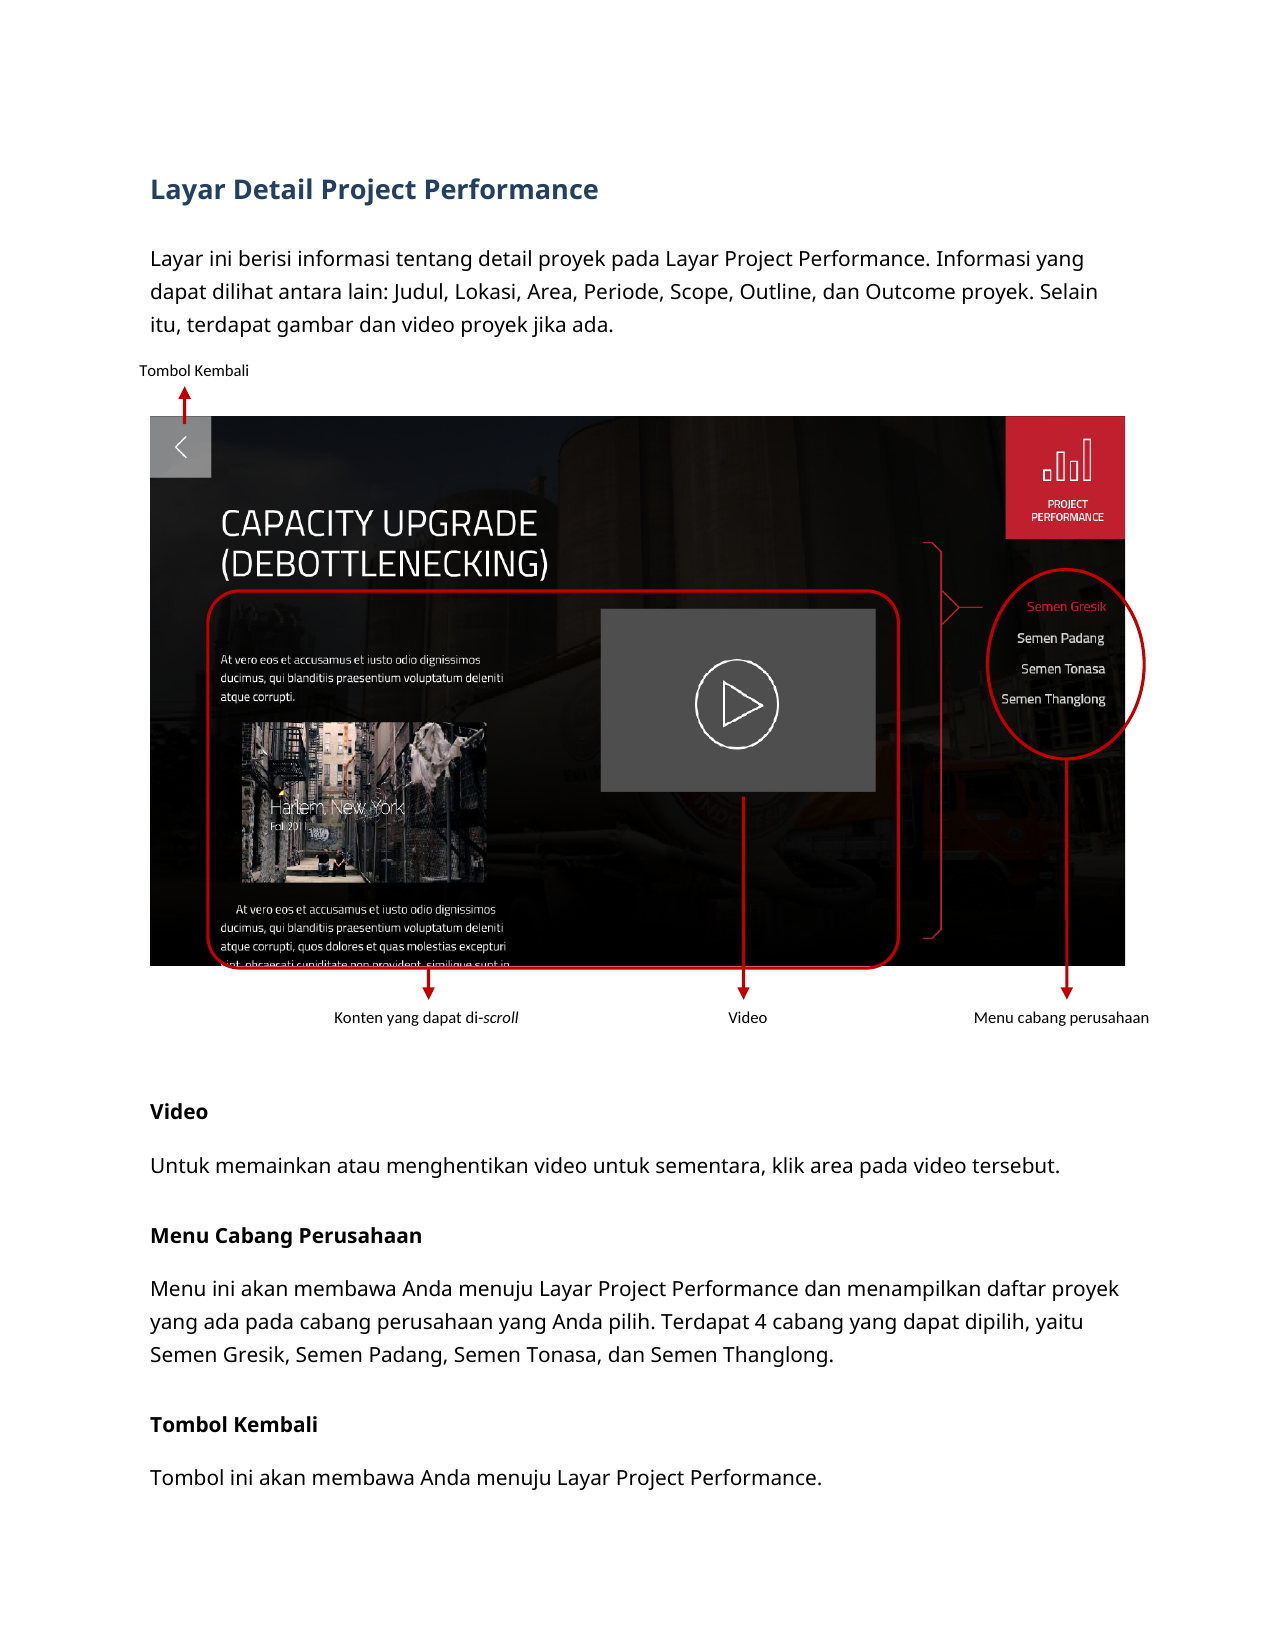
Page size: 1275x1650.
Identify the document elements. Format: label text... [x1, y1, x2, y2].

picture [990, 572, 1125, 757]
text Menu ini akan membawa Anda menuju Layar Project Performance dan menampilkan daftar proyek yang ada pada cabang perusahaan yang Anda pilih. Terdapat 4 cabang yang dapat dipilih, yaitu Semen Gresik, Semen Padang, Semen Tonasa, dan Semen Thanglong. [150, 1274, 1125, 1368]
picture [1069, 731, 1125, 966]
text Video [150, 1097, 1125, 1126]
picture [210, 593, 896, 966]
text Menu Cabang Perusahaan [150, 1221, 1125, 1249]
text Layar ini berisi informasi tentang detail proyek pada Layar Project Performance. Informasi yang dapat dilihat antara lain: Judul, Lokasi, Area, Periode, Scope, Outline, dan Outcome proyek. Selain itu, terdapat gambar dan video proyek jika ada. [150, 244, 1125, 338]
text Tombol Kembali [150, 1410, 1125, 1438]
text Tombol ini akan membawa Anda menuju Layar Project Performance. [150, 1463, 1125, 1492]
text Untuk memainkan atau menghentikan video untuk sementara, klik area pada video tersebut. [150, 1151, 1125, 1179]
picture [150, 416, 1125, 966]
subtitle Layar Detail Project Performance [150, 171, 1125, 208]
